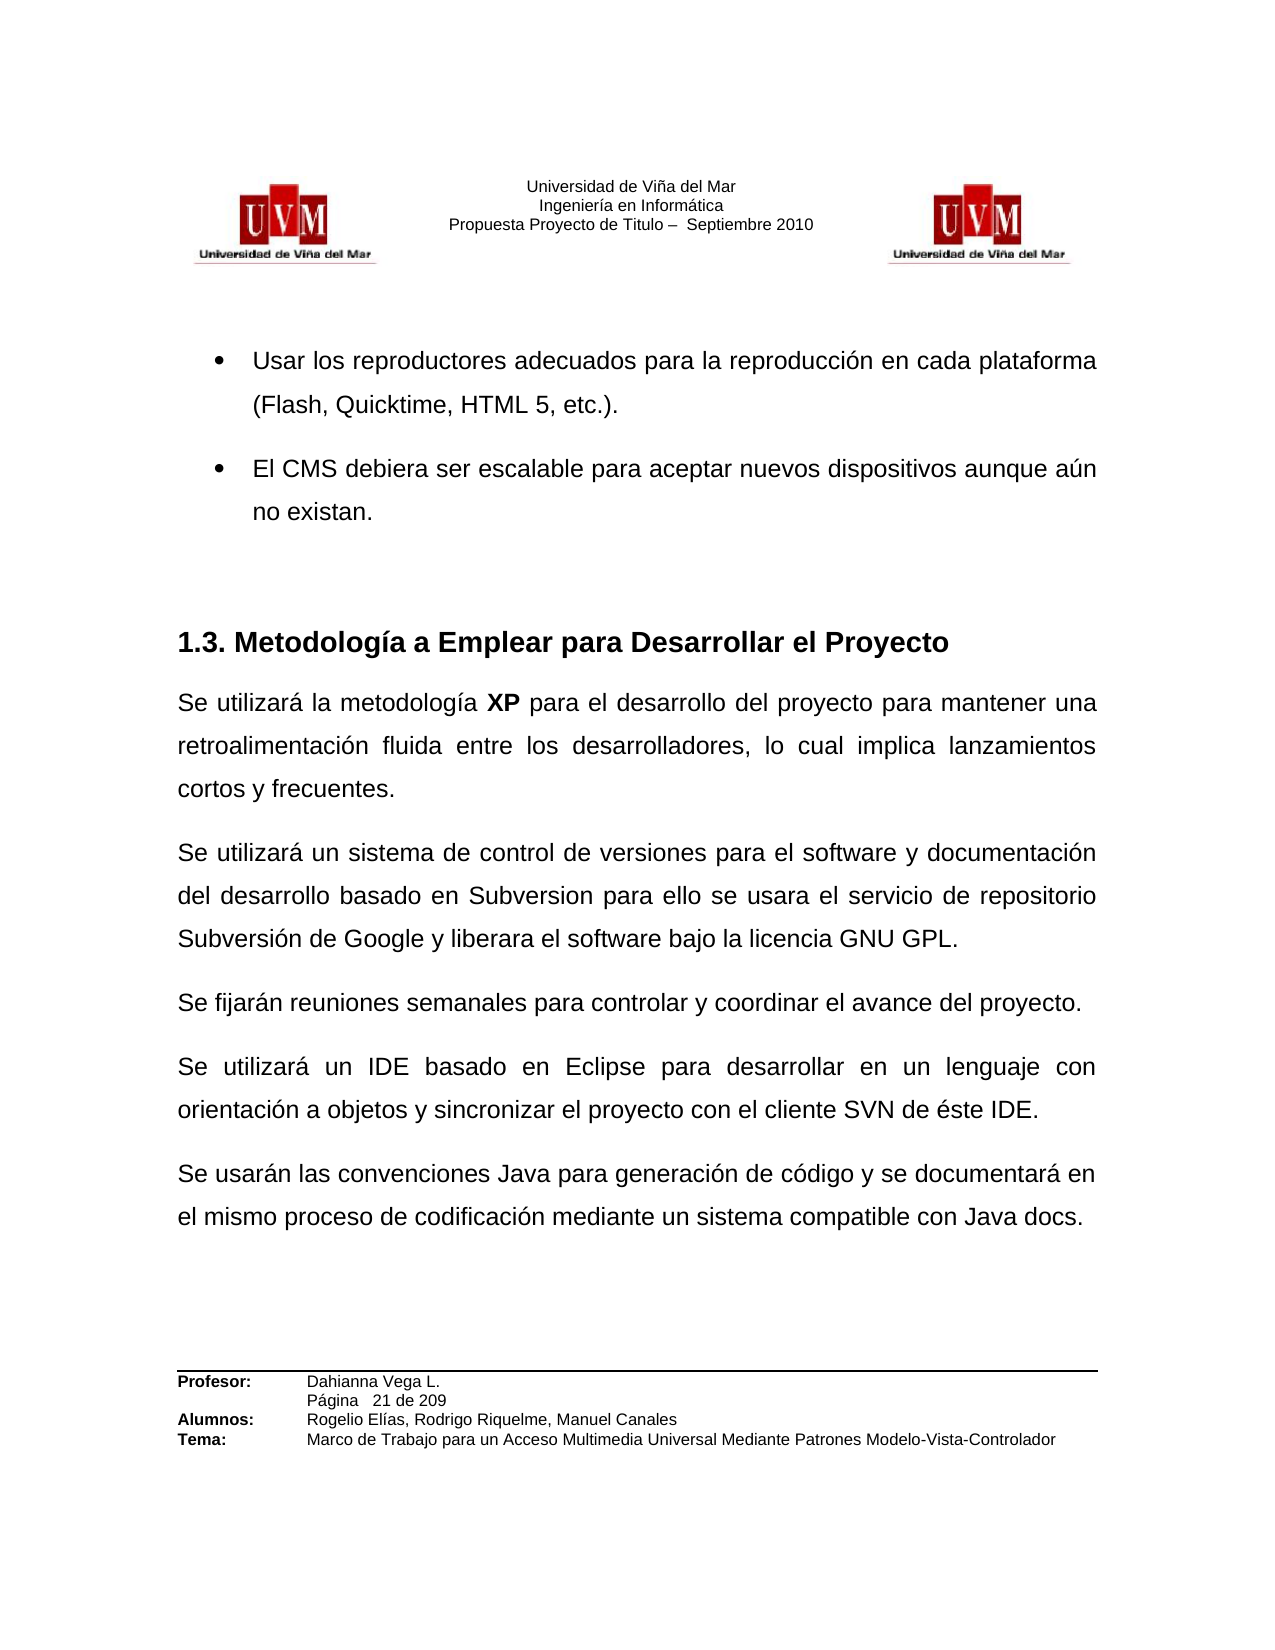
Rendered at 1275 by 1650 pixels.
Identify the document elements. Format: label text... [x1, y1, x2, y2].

text Se utilizará un sistema de control de versiones para el software y documentación del desarrollo basado en Subversion para ello se usara el servicio de repositorio Subversión de Google y liberara el software bajo la licencia GNU GPL. [177, 838, 1098, 953]
picture [177, 176, 390, 267]
text Se utilizará la metodología XP para el desarrollo del proyecto para mantener una retroalimentación fluida entre los desarrolladores, lo cual implica lanzamientos cortos y frecuentes. [177, 687, 1098, 802]
picture [871, 176, 1084, 267]
list El CMS debiera ser escalable para aceptar nuevos dispositivos aunque aún no existan. [215, 453, 1098, 526]
text Se fijarán reuniones semanales para controlar y coordinar el avance del proyecto. [177, 988, 1098, 1017]
text Se usarán las convenciones Java para generación de código y se documentará en el mismo proceso de codificación mediante un sistema compatible con Java docs. [177, 1159, 1098, 1231]
text Se utilizará un IDE basado en Eclipse para desarrollar en un lenguaje con orientación a objetos y sincronizar el proyecto con el cliente SVN de éste IDE. [177, 1052, 1098, 1124]
subtitle 1.3. Metodología a Emplear para Desarrollar el Proyecto [177, 625, 1098, 658]
list Usar los reproductores adecuados para la reproducción en cada plataforma (Flash, Quicktime, HTML 5, etc.). [215, 346, 1098, 418]
